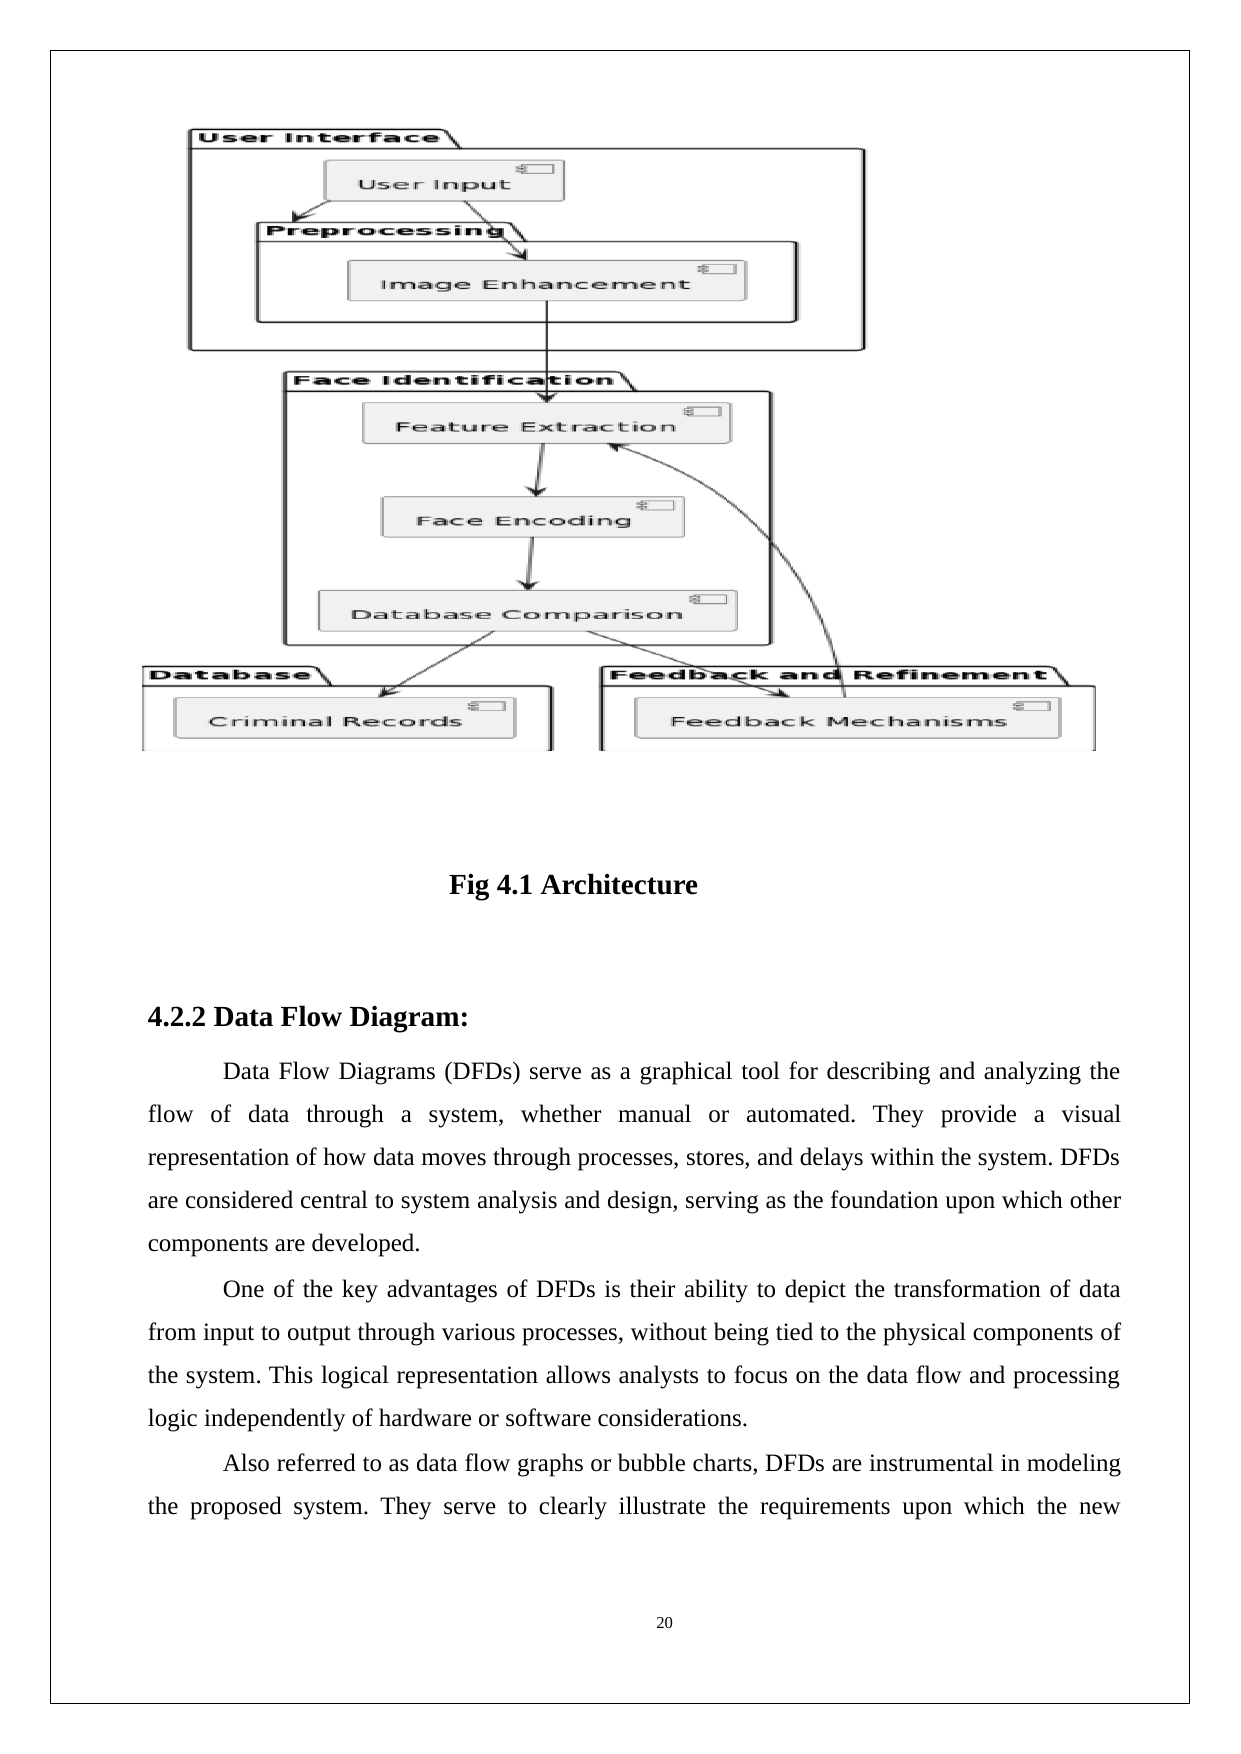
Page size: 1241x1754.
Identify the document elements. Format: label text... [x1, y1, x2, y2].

picture [139, 127, 1095, 748]
text One of the key advantages of DFDs is their ability to depict the transformation of data from input to output through various processes, without being tied to the physical components of the system. This logical representation allows analysts to focus on the data flow and processing logic independently of hardware or software considerations. [148, 1274, 1122, 1432]
text 4.2.2 Data Flow Diagram: [148, 999, 1181, 1032]
text Data Flow Diagrams (DFDs) serve as a graphical tool for describing and analyzing the flow of data through a system, whether manual or automated. They provide a visual representation of how data moves through processes, stores, and delays within the system. DFDs are considered central to system analysis and design, serving as the foundation upon which other components are developed. [148, 1056, 1122, 1257]
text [148, 1448, 1122, 1520]
text Fig 4.1 Architecture [374, 867, 1122, 901]
